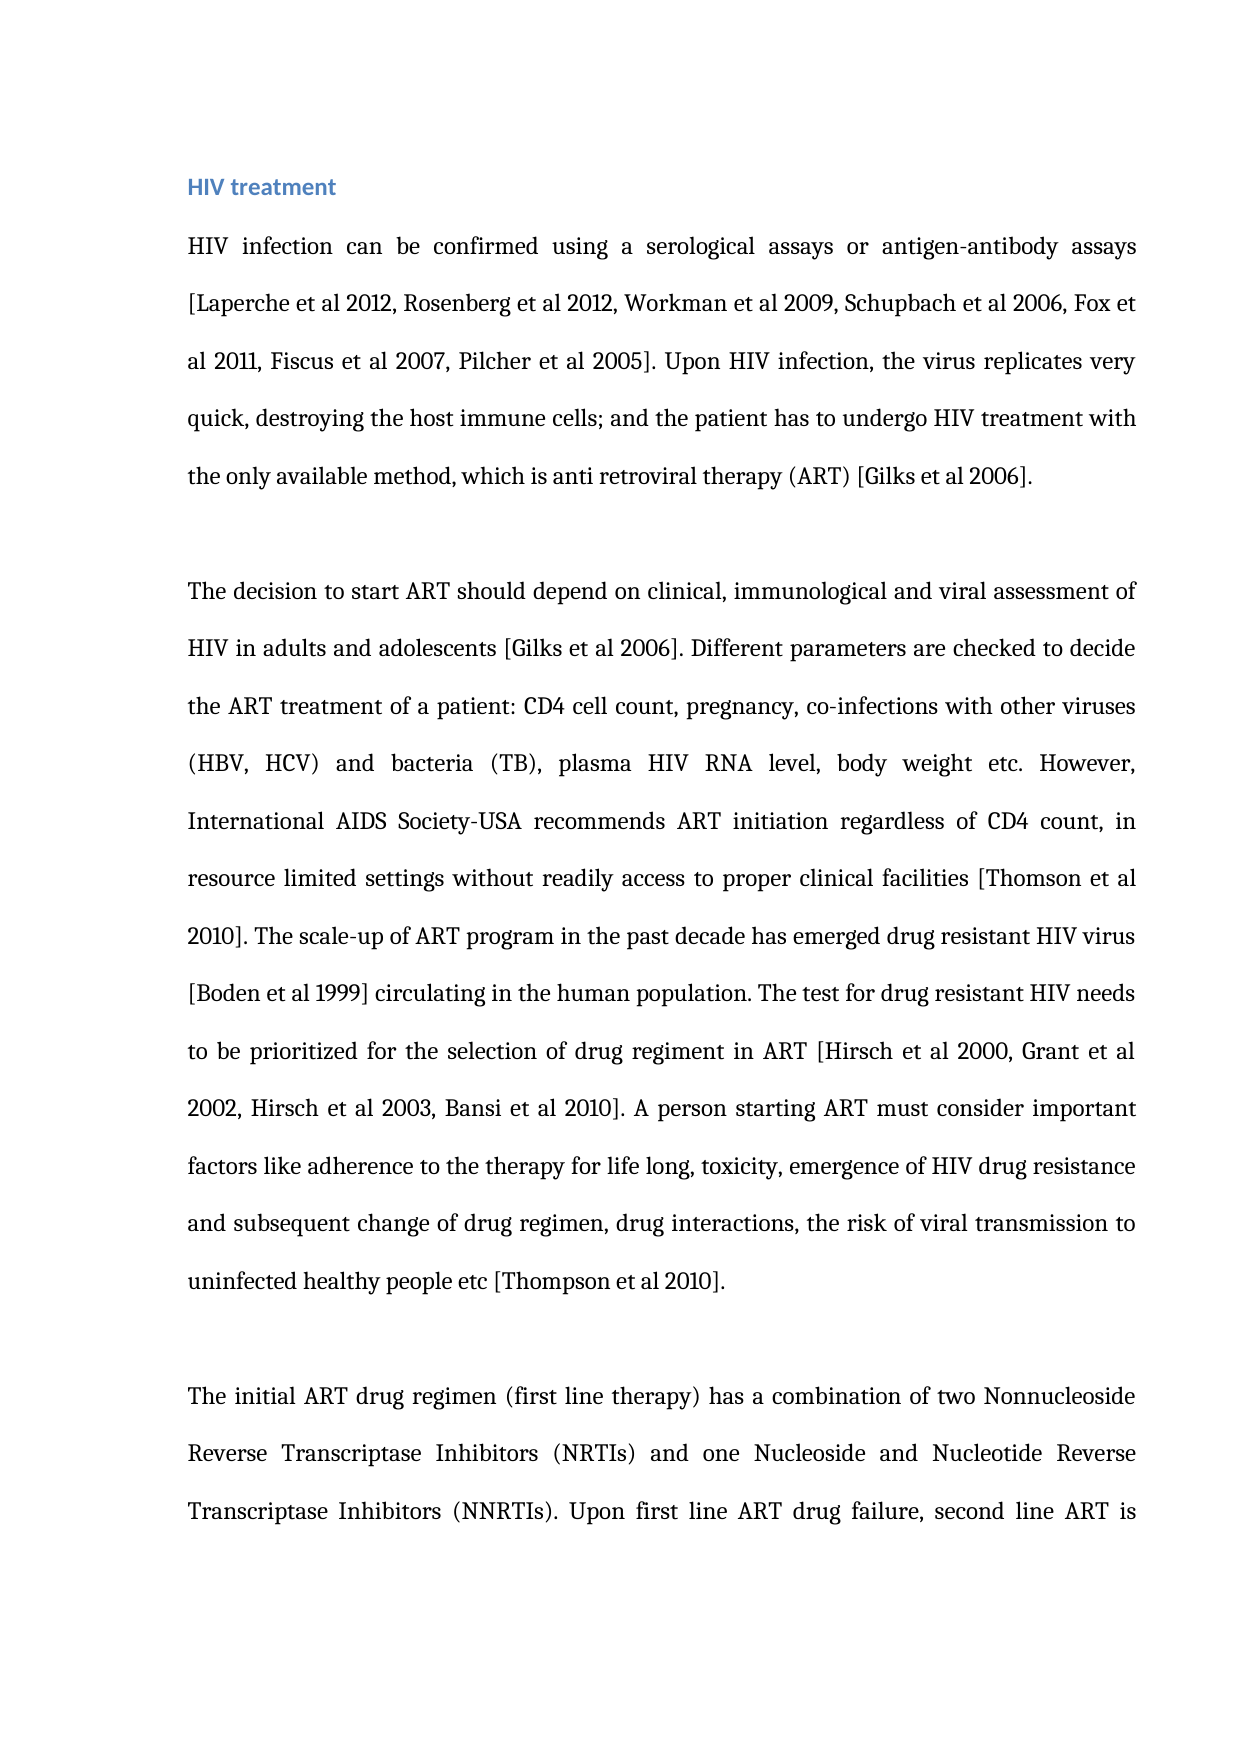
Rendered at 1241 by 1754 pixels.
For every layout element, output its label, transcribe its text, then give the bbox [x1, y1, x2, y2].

subtitle HIV treatment [187, 171, 1138, 201]
text HIV infection can be confirmed using a serological assays or antigen-antibody assays [Laperche et al 2012, Rosenberg et al 2012, Workman et al 2009, Schupbach et al 2006, Fox et al 2011, Fiscus et al 2007, Pilcher et al 2005]. Upon HIV infection, the virus replicates very quick, destroying the host immune cells; and the patient has to undergo HIV treatment with the only available method, which is anti retroviral therapy (ART) [Gilks et al 2006]. [187, 232, 1138, 491]
text The decision to start ART should depend on clinical, immunological and viral assessment of HIV in adults and adolescents [Gilks et al 2006]. Different parameters are checked to decide the ART treatment of a patient: CD4 cell count, pregnancy, co-infections with other viruses (HBV, HCV) and bacteria (TB), plasma HIV RNA level, body weight etc. However, International AIDS Society-USA recommends ART initiation regardless of CD4 count, in resource limited settings without readily access to proper clinical facilities [Thomson et al 2010]. The scale-up of ART program in the past decade has emerged drug resistant HIV virus [Boden et al 1999] circulating in the human population. The test for drug resistant HIV needs to be prioritized for the selection of drug regiment in ART [Hirsch et al 2000, Grant et al 2002, Hirsch et al 2003, Bansi et al 2010]. A person starting ART must consider important factors like adherence to the therapy for life long, toxicity, emergence of HIV drug resistance and subsequent change of drug regimen, drug interactions, the risk of viral transmission to uninfected healthy people etc [Thompson et al 2010]. [187, 577, 1138, 1296]
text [187, 1382, 1138, 1526]
